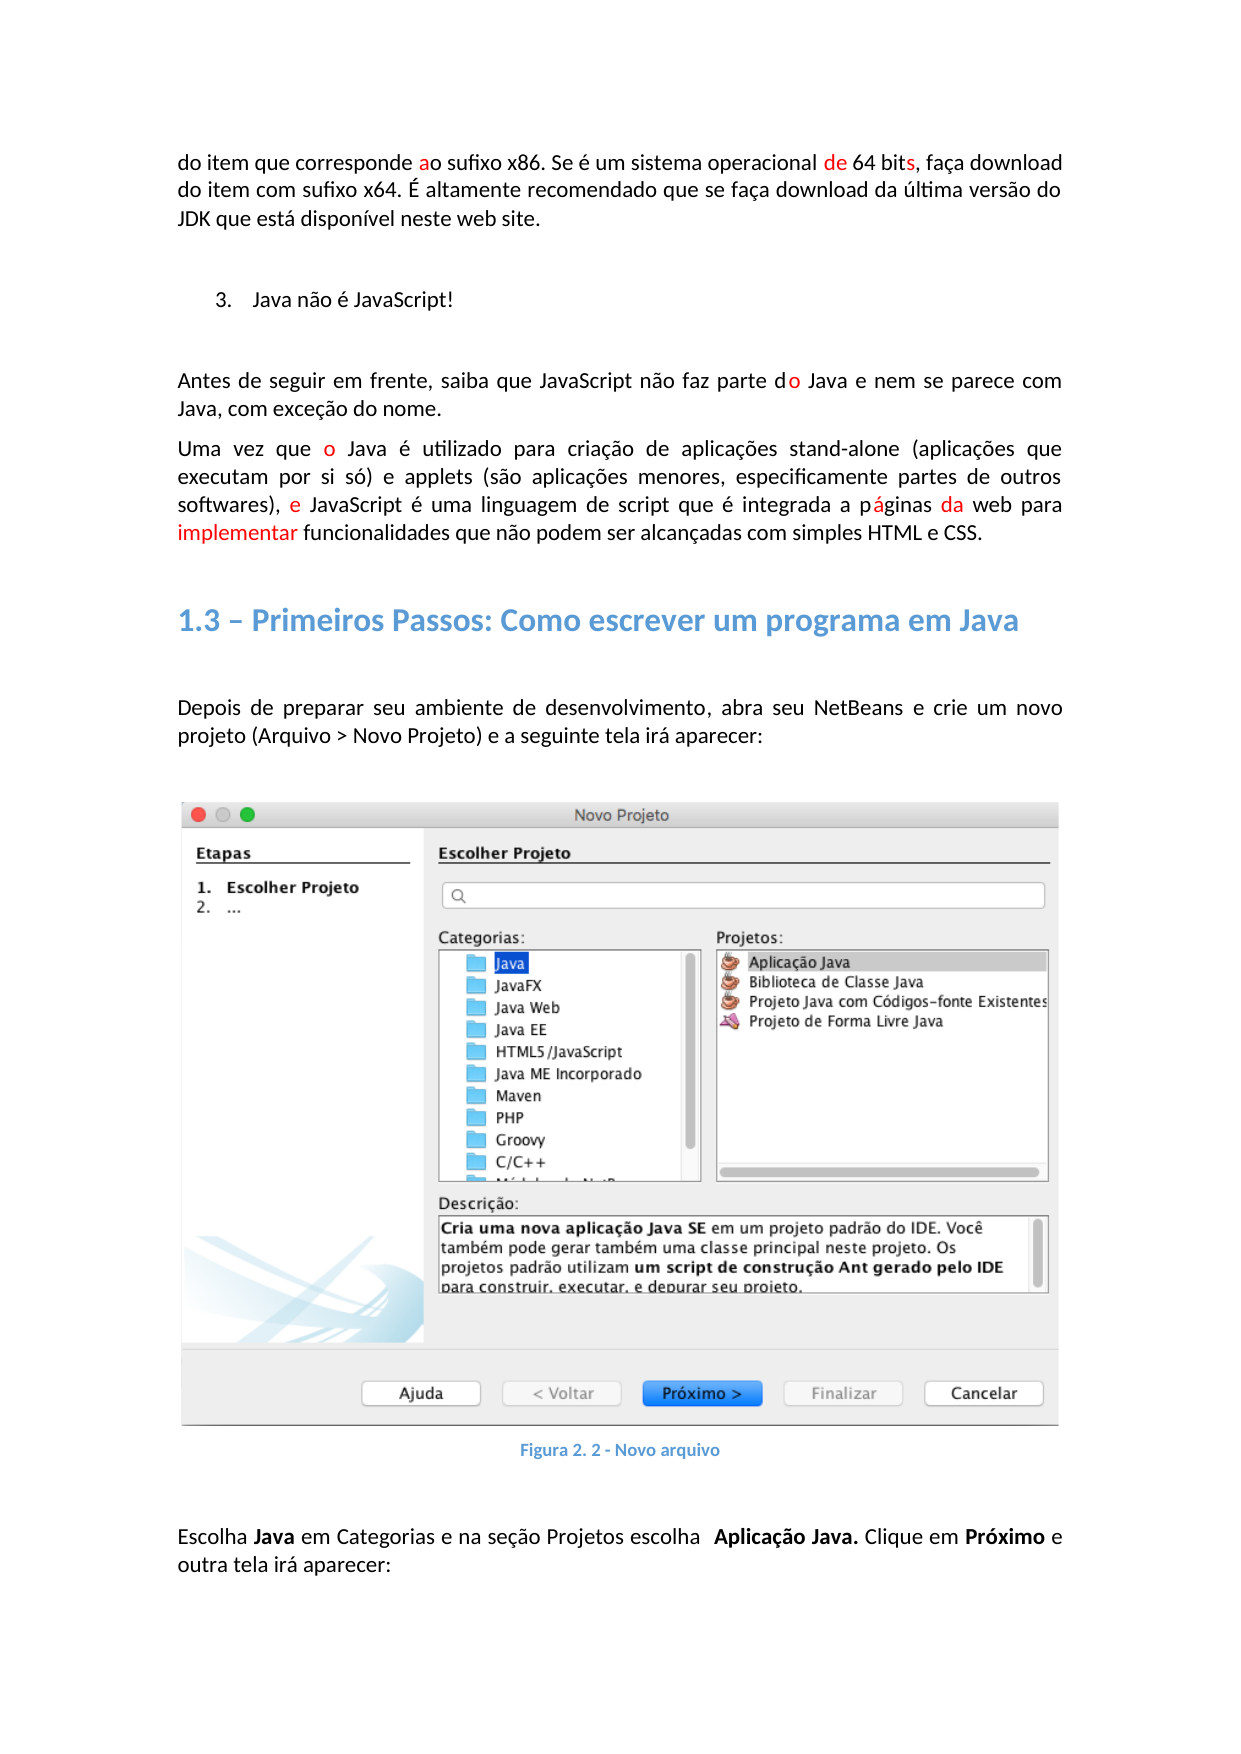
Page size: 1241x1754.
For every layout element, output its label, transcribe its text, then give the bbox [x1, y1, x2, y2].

picture [181, 802, 1059, 1426]
text Escolha Java em Categorias e na seção Projetos escolha Aplicação Java. Clique em Próximo e outra tela irá aparecer: [177, 1522, 1063, 1578]
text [177, 148, 1063, 232]
subtitle 1.3 – Primeiros Passos: Como escrever um programa em Java [177, 599, 1063, 640]
list Java não é JavaScript! [215, 285, 1063, 313]
text Depois de preparar seu ambiente de desenvolvimento, abra seu NetBeans e crie um novo projeto (Arquivo > Novo Projeto) e a seguinte tela irá aparecer: [177, 693, 1063, 749]
text Uma vez que o Java é utilizado para criação de aplicações stand-alone (aplicações que executam por si só) e applets (são aplicações menores, especificamente partes de outros softwares), e JavaScript é uma linguagem de script que é integrada a páginas da web para implementar funcionalidades que não podem ser alcançadas com simples HTML e CSS. [177, 434, 1063, 546]
text Antes de seguir em frente, saiba que JavaScript não faz parte do Java e nem se parece com Java, com exceção do nome. [177, 366, 1063, 422]
